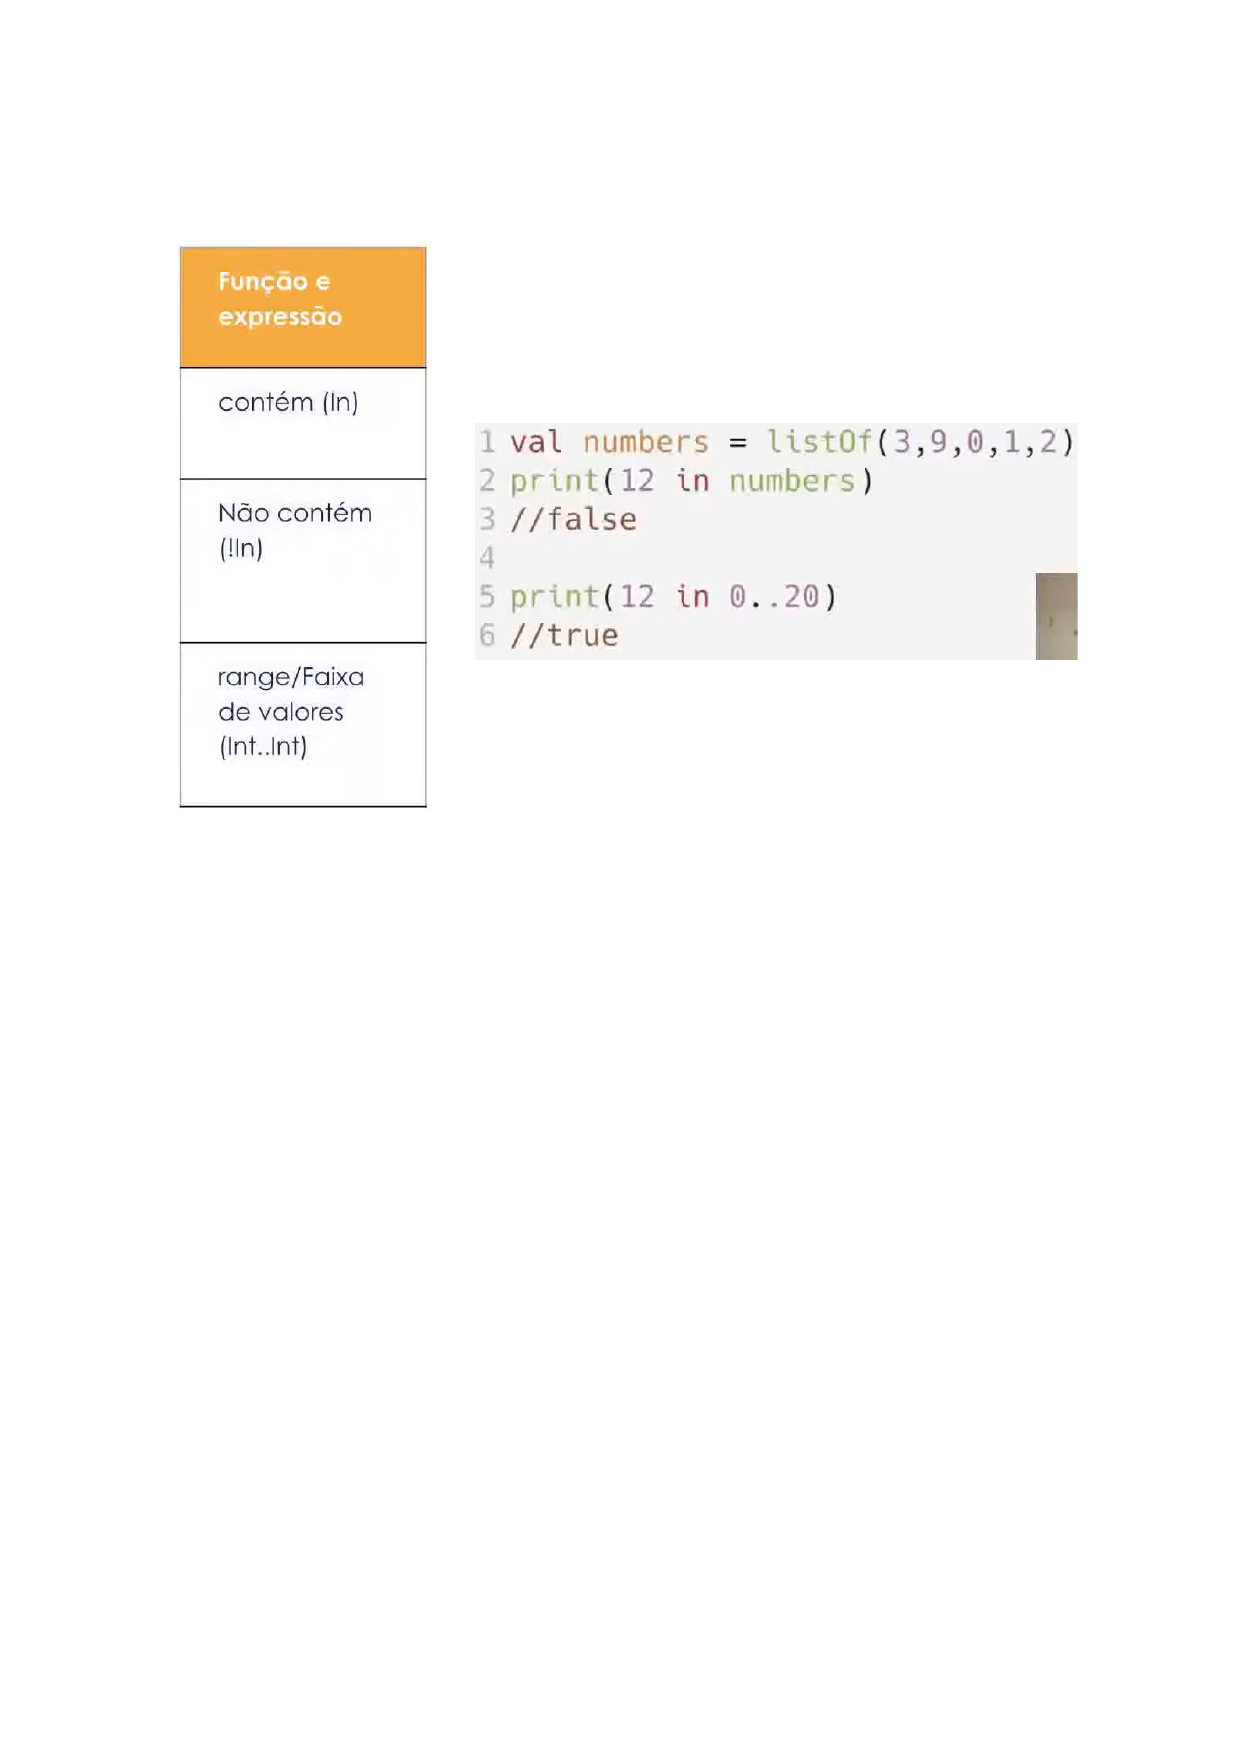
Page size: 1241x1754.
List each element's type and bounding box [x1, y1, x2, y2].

picture [177, 244, 430, 809]
picture [475, 423, 1078, 660]
